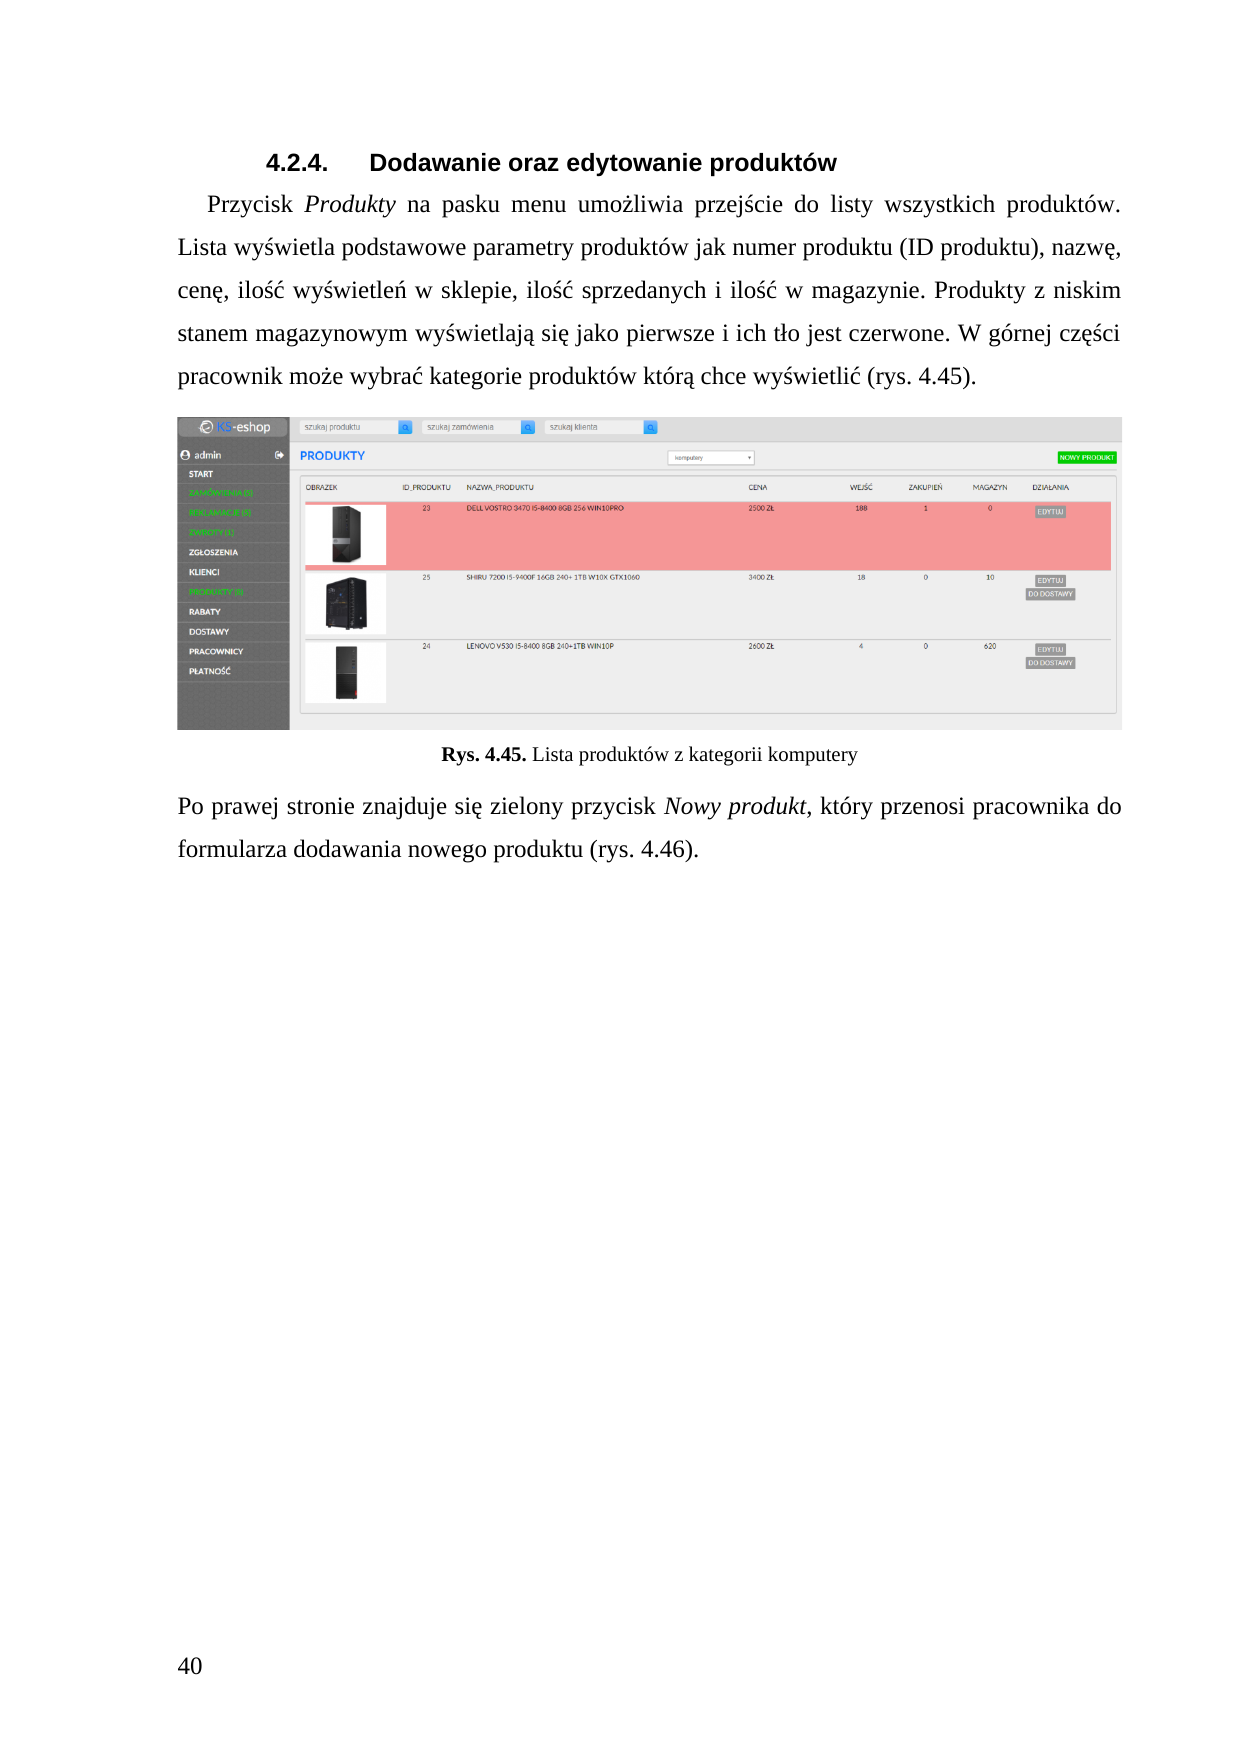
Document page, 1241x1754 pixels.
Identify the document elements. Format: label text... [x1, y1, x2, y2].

text Przycisk Produkty na pasku menu umożliwia przejście do listy wszystkich produktów. Lista wyświetla podstawowe parametry produktów jak numer produktu (ID produktu), nazwę, cenę, ilość wyświetleń w sklepie, ilość sprzedanych i ilość w magazynie. Produkty z niskim stanem magazynowym wyświetlają się jako pierwsze i ich tło jest czerwone. W górnej części pracownik może wybrać kategorie produktów którą chce wyświetlić (rys. 4.45). [177, 189, 1122, 390]
picture [177, 417, 1123, 730]
text Po prawej stronie znajduje się zielony przycisk Nowy produkt, który przenosi pracownika do formularza dodawania nowego produktu (rys. 4.46). [177, 791, 1122, 863]
text Rys. 4.45. Lista produktów z kategorii komputery [177, 742, 1122, 766]
subtitle Dodawanie oraz edytowanie produktów [266, 148, 1122, 176]
